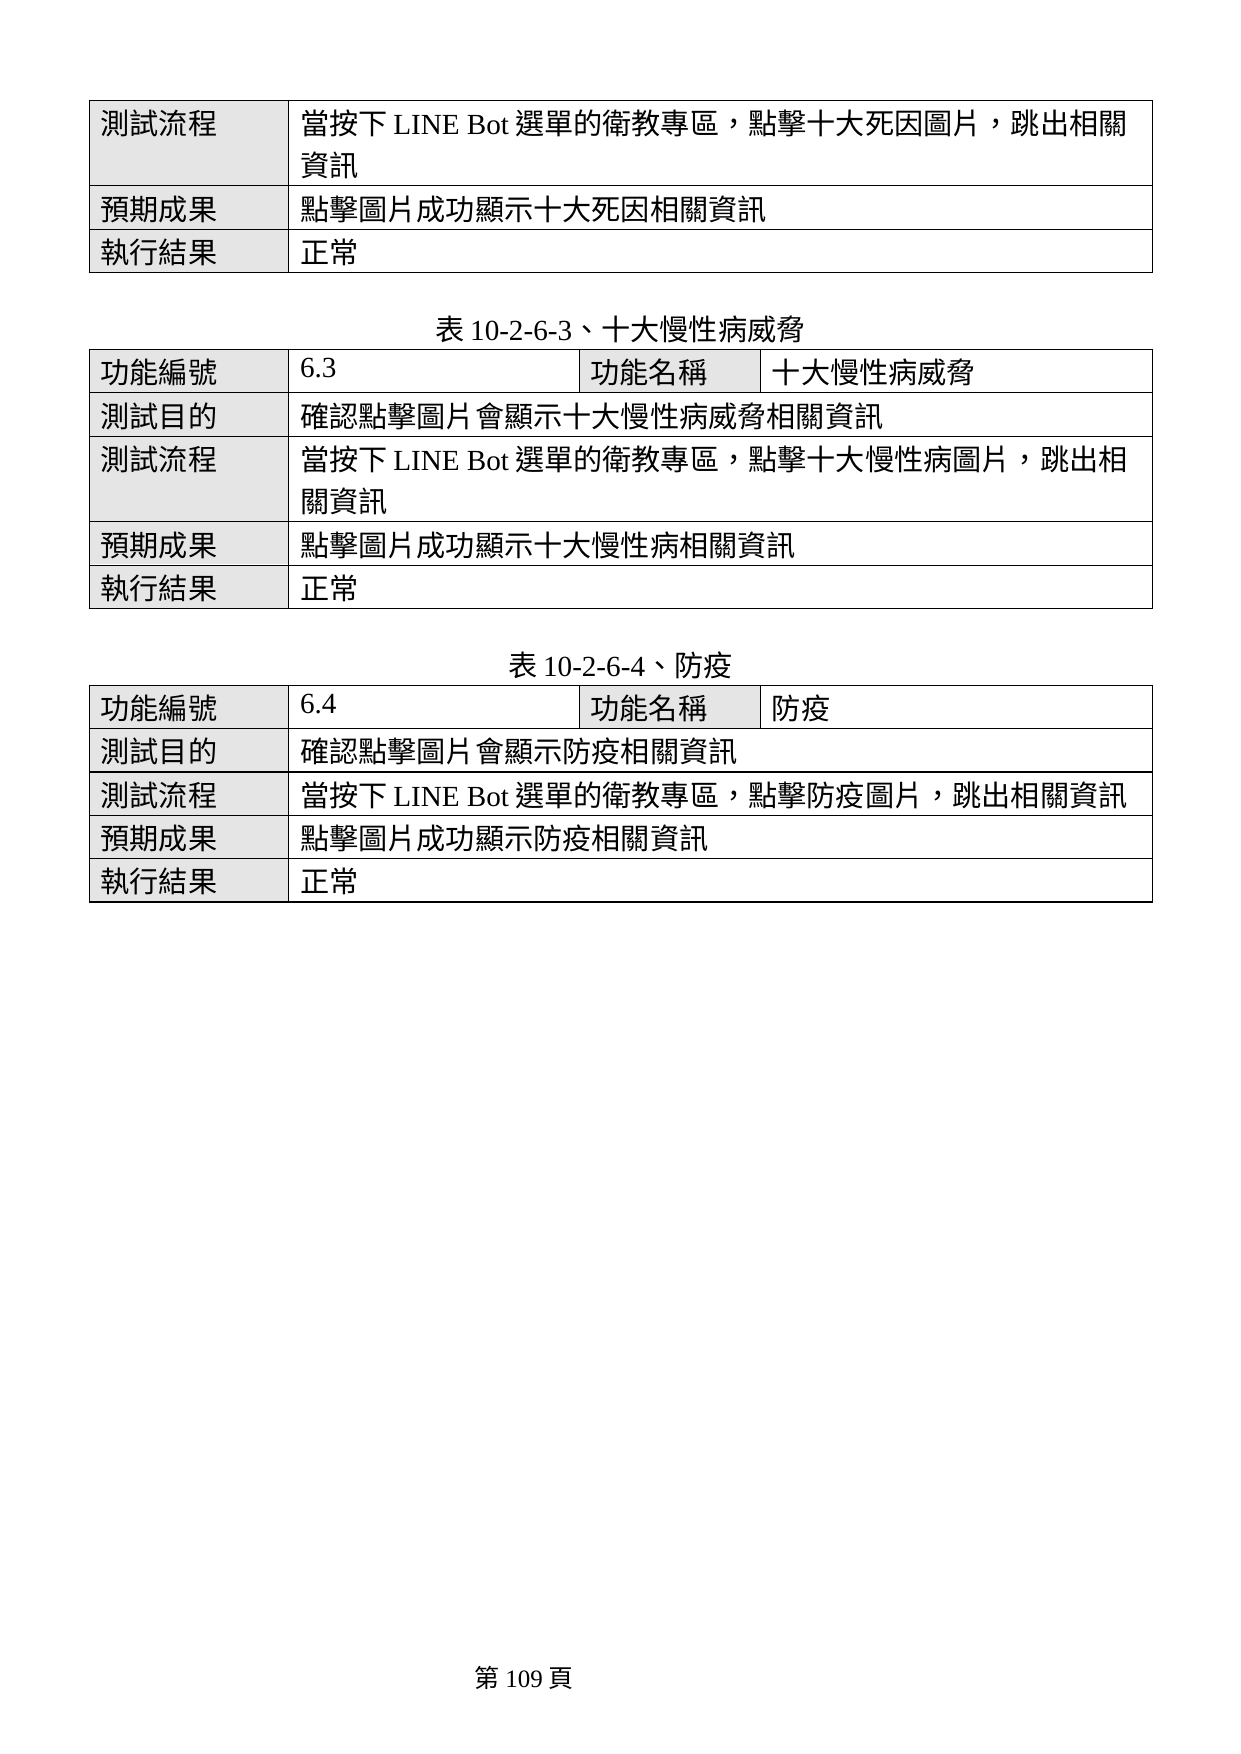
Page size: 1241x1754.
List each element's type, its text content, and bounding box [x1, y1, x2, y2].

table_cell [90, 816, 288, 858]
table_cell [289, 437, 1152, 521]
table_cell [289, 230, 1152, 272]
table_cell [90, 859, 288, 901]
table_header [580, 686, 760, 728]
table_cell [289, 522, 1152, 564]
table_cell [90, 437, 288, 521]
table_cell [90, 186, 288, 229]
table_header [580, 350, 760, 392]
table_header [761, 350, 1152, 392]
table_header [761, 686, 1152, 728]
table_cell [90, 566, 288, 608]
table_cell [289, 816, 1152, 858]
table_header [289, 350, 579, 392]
text 表10-2-6-4、防疫 [118, 642, 1122, 685]
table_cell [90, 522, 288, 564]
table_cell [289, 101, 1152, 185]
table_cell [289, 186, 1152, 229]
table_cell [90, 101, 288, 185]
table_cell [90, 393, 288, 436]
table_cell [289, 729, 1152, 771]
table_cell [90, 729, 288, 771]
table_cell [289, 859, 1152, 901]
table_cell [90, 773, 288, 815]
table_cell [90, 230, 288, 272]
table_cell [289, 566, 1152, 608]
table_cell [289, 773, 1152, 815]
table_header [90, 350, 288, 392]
text 表10-2-6-3、十大慢性病威脅 [118, 307, 1122, 349]
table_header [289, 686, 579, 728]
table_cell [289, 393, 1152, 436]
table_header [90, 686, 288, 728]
